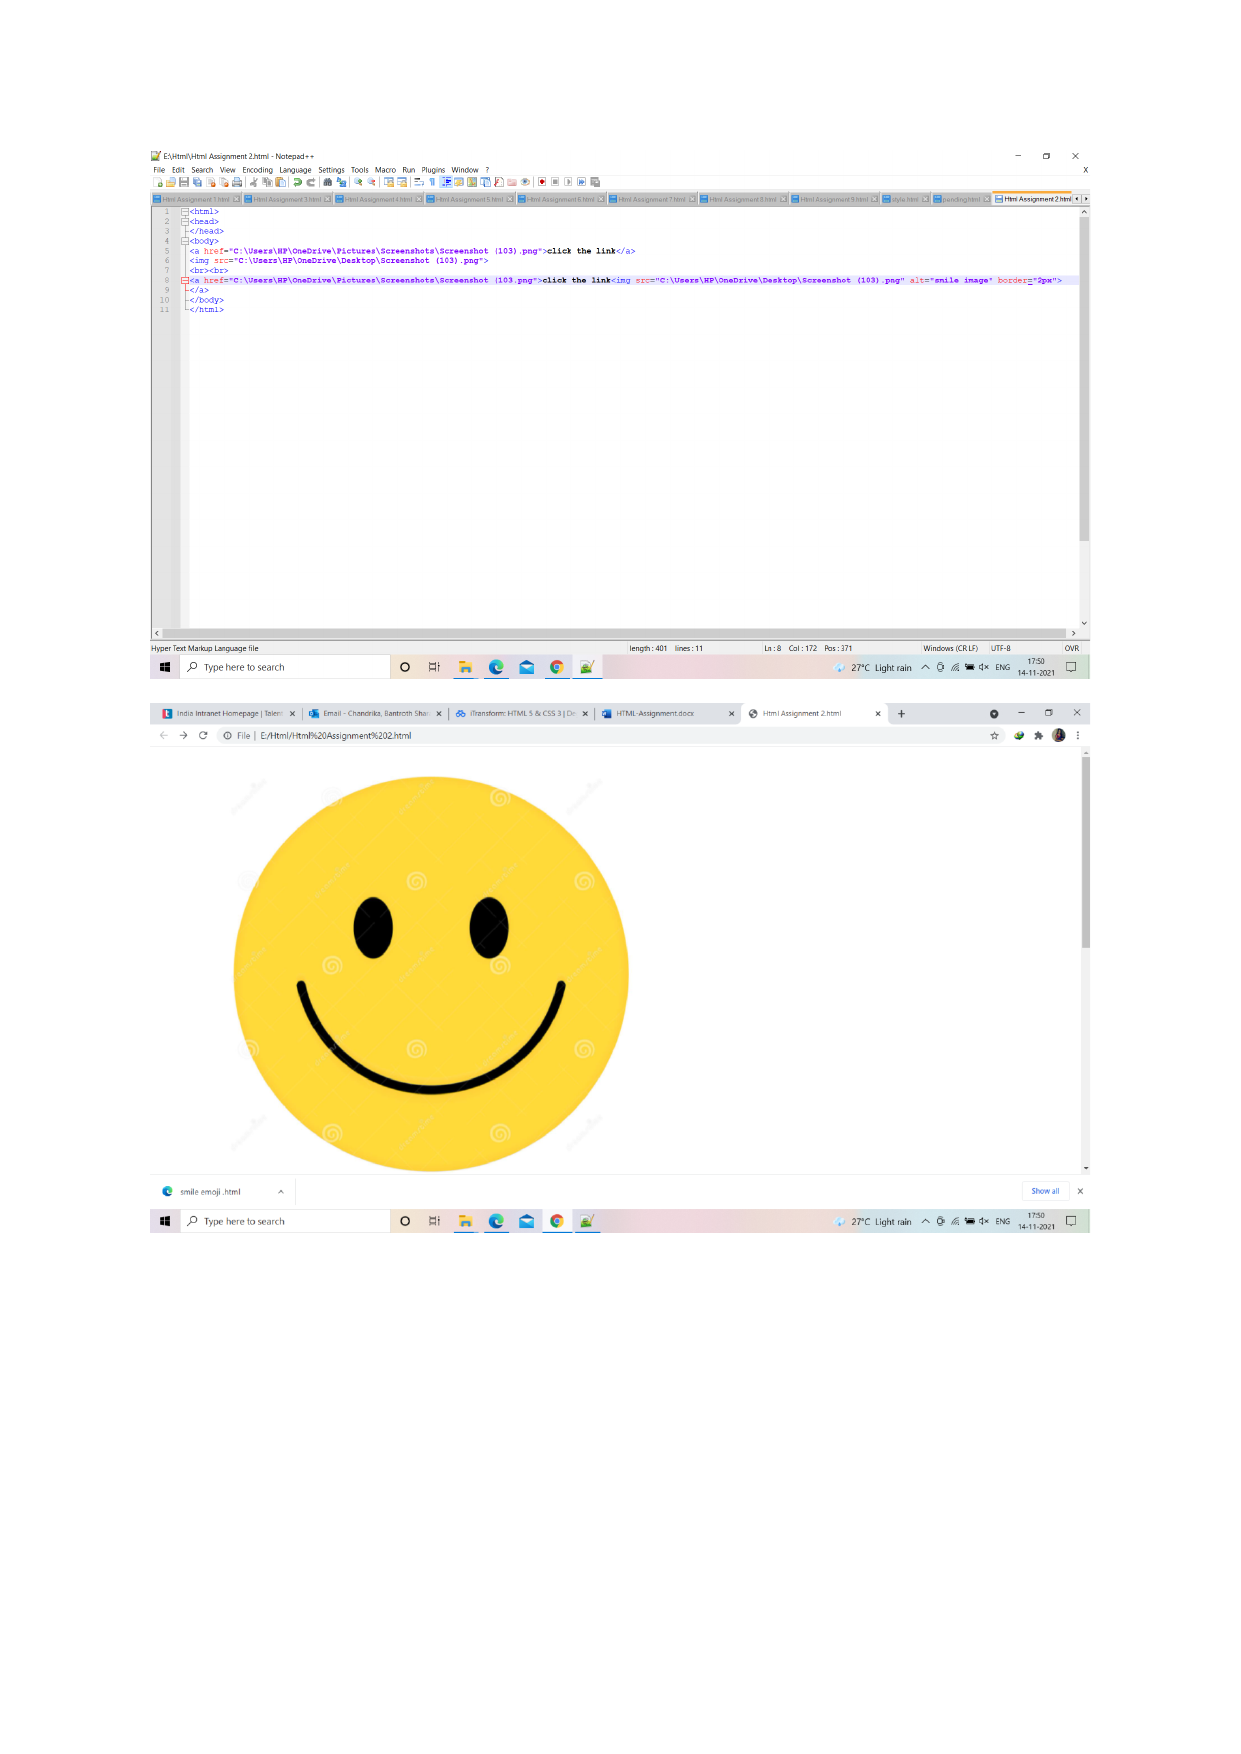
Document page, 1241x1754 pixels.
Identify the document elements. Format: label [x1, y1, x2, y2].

picture [150, 150, 1091, 679]
picture [150, 703, 1091, 1233]
